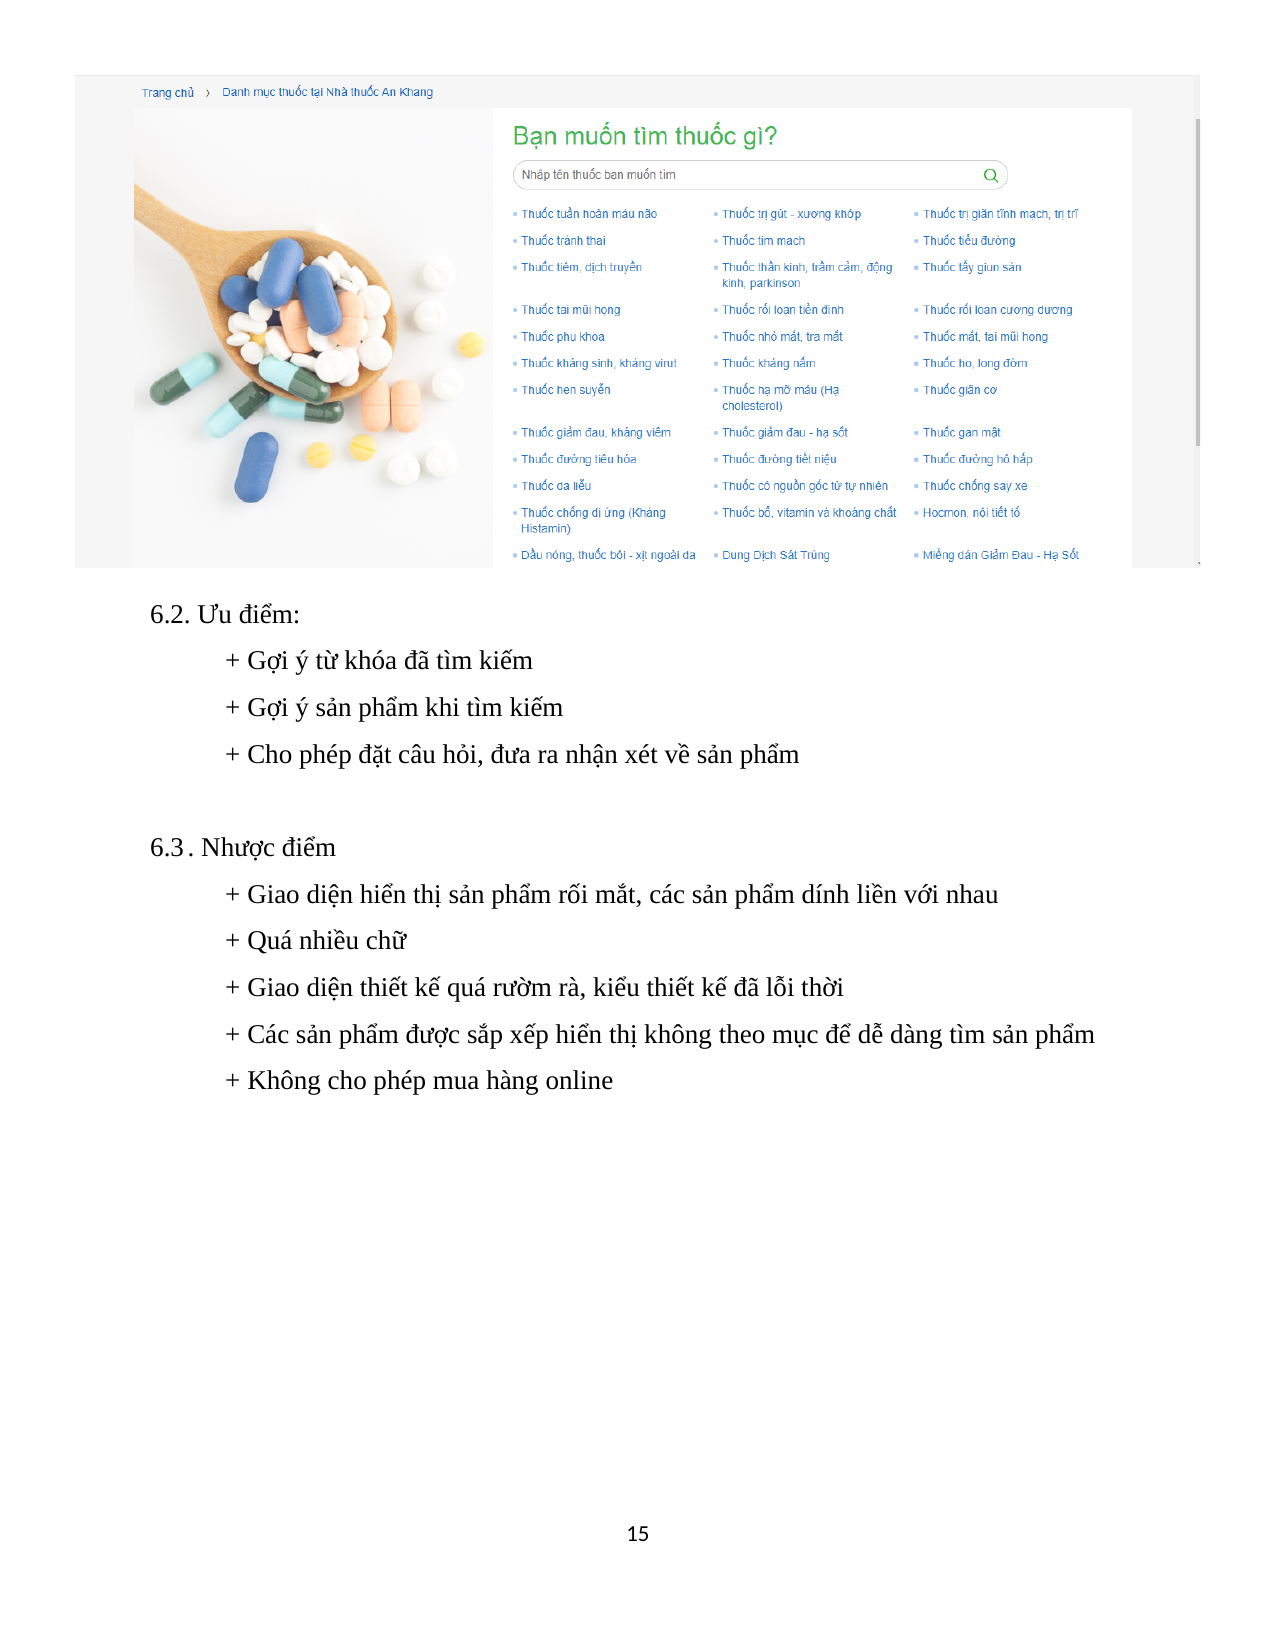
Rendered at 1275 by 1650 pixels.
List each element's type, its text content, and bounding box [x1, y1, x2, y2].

list + Cho phép đặt câu hỏi, đưa ra nhận xét về sản phẩm [150, 738, 1200, 769]
list + Giao diện hiển thị sản phẩm rối mắt, các sản phẩm dính liền với nhau [150, 878, 1200, 909]
list 6.2. Ưu điểm: [150, 598, 1200, 629]
list + Các sản phẩm được sắp xếp hiển thị không theo mục để dễ dàng tìm sản phẩm [150, 1018, 1200, 1049]
list + Gợi ý từ khóa đã tìm kiếm [150, 644, 1200, 676]
list + Gợi ý sản phẩm khi tìm kiếm [150, 691, 1200, 722]
list . Nhược điểm [150, 831, 1200, 862]
list + Không cho phép mua hàng online [150, 1064, 1200, 1096]
list + Giao diện thiết kế quá rườm rà, kiểu thiết kế đã lỗi thời [150, 971, 1200, 1002]
picture [75, 75, 1200, 568]
list + Quá nhiều chữ [187, 924, 1200, 956]
